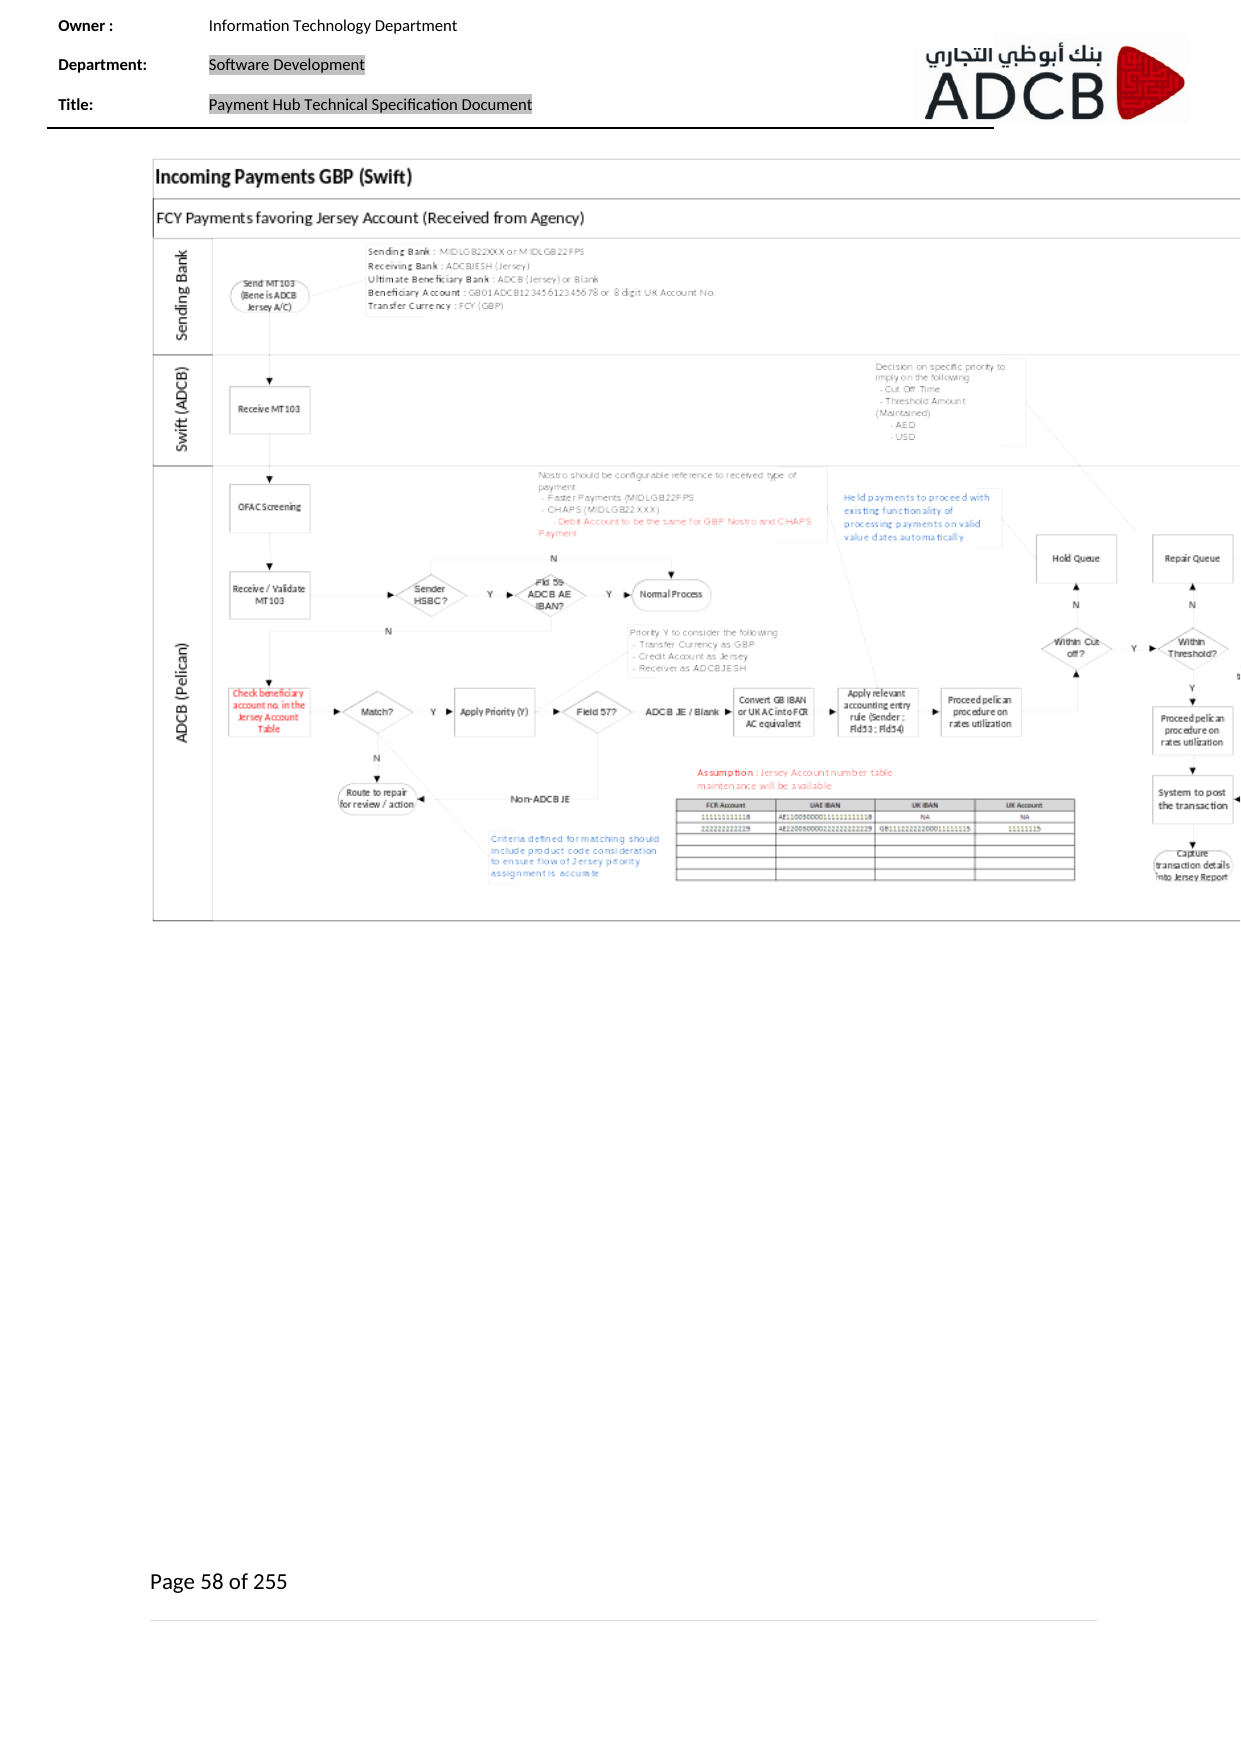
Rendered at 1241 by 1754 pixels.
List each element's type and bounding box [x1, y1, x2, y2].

picture [914, 33, 1189, 124]
